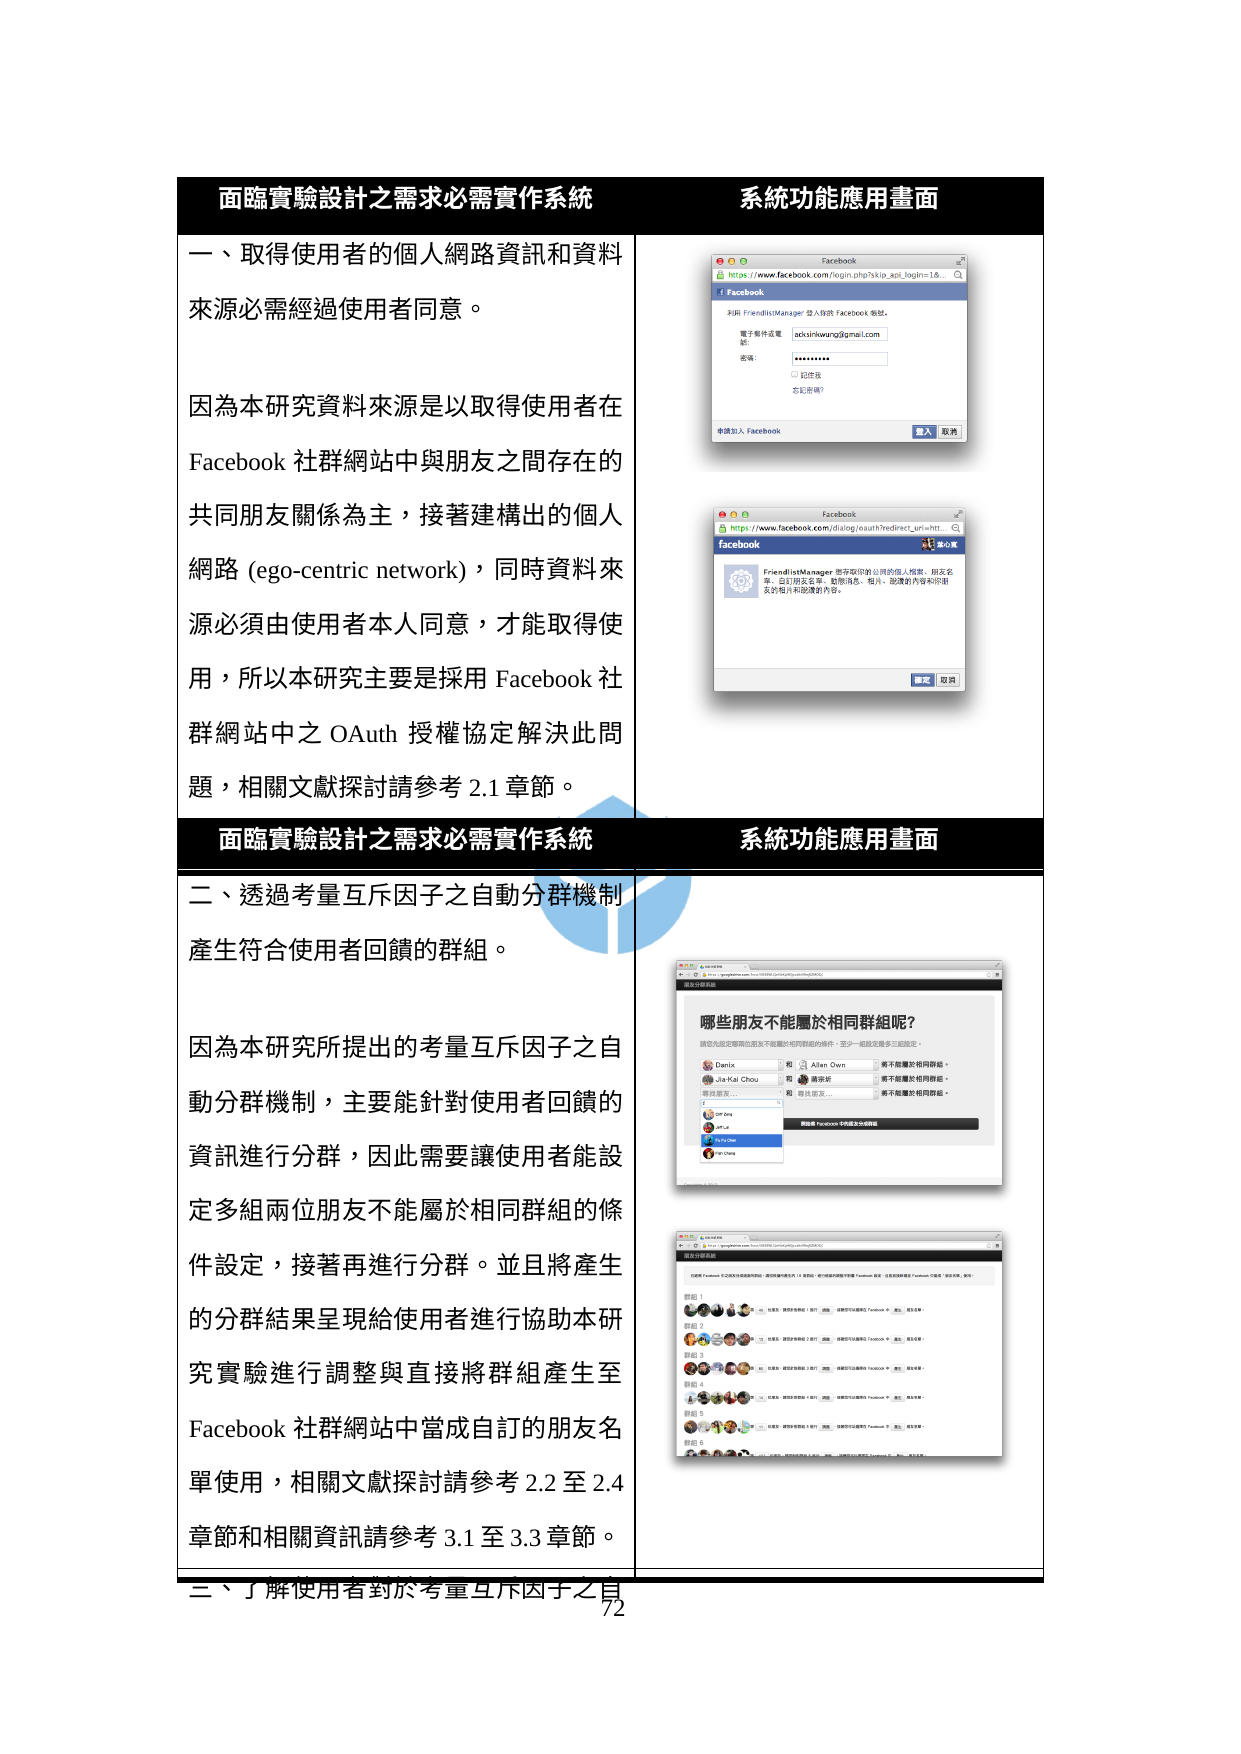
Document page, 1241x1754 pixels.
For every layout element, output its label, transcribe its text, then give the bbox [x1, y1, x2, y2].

table_cell [636, 235, 1043, 818]
table_cell 二、透過考量互斥因子之自動分群機制產生符合使用者回饋的群組。 因為本研究所提出的考量互斥因子之自動分群機制，主要能針對使用者回饋的資訊進行分群，因此需要讓使用者能設定多組兩位朋友不能屬於相同群組的條件設定，接著再進行分群。並且將產生的分群結果呈現給使用者進行協助本研究實驗進行調整與直接將群組產生至 Facebook 社群網站中當成自訂的朋友名單使用，相關文獻探討請參考2.2至2.4章節和相關資訊請參考3.1至3.3章節。 [178, 876, 634, 1568]
table_cell 系統功能應用畫面 [636, 819, 1043, 869]
picture [681, 488, 997, 736]
table_cell 面臨實驗設計之需求必需實作系統 [178, 819, 634, 869]
picture [661, 1223, 1017, 1477]
picture [678, 235, 1000, 472]
table_cell [636, 1569, 1043, 1577]
table_cell 一、取得使用者的個人網路資訊和資料來源必需經過使用者同意。 因為本研究資料來源是以取得使用者在 Facebook 社群網站中與朋友之間存在的共同朋友關係為主，接著建構出的個人網路 (ego-centric network)，同時資料來源必須由使用者本人同意，才能取得使用，所以本研究主要是採用 Facebook 社群網站中之OAuth 授權協定解決此問題，相關文獻探討請參考2.1章節。 [178, 235, 634, 818]
table_header 系統功能應用畫面 [636, 178, 1043, 229]
table_header 面臨實驗設計之需求必需實作系統 [178, 178, 634, 229]
picture [661, 952, 1017, 1206]
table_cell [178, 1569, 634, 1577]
table_cell [636, 876, 1043, 1568]
